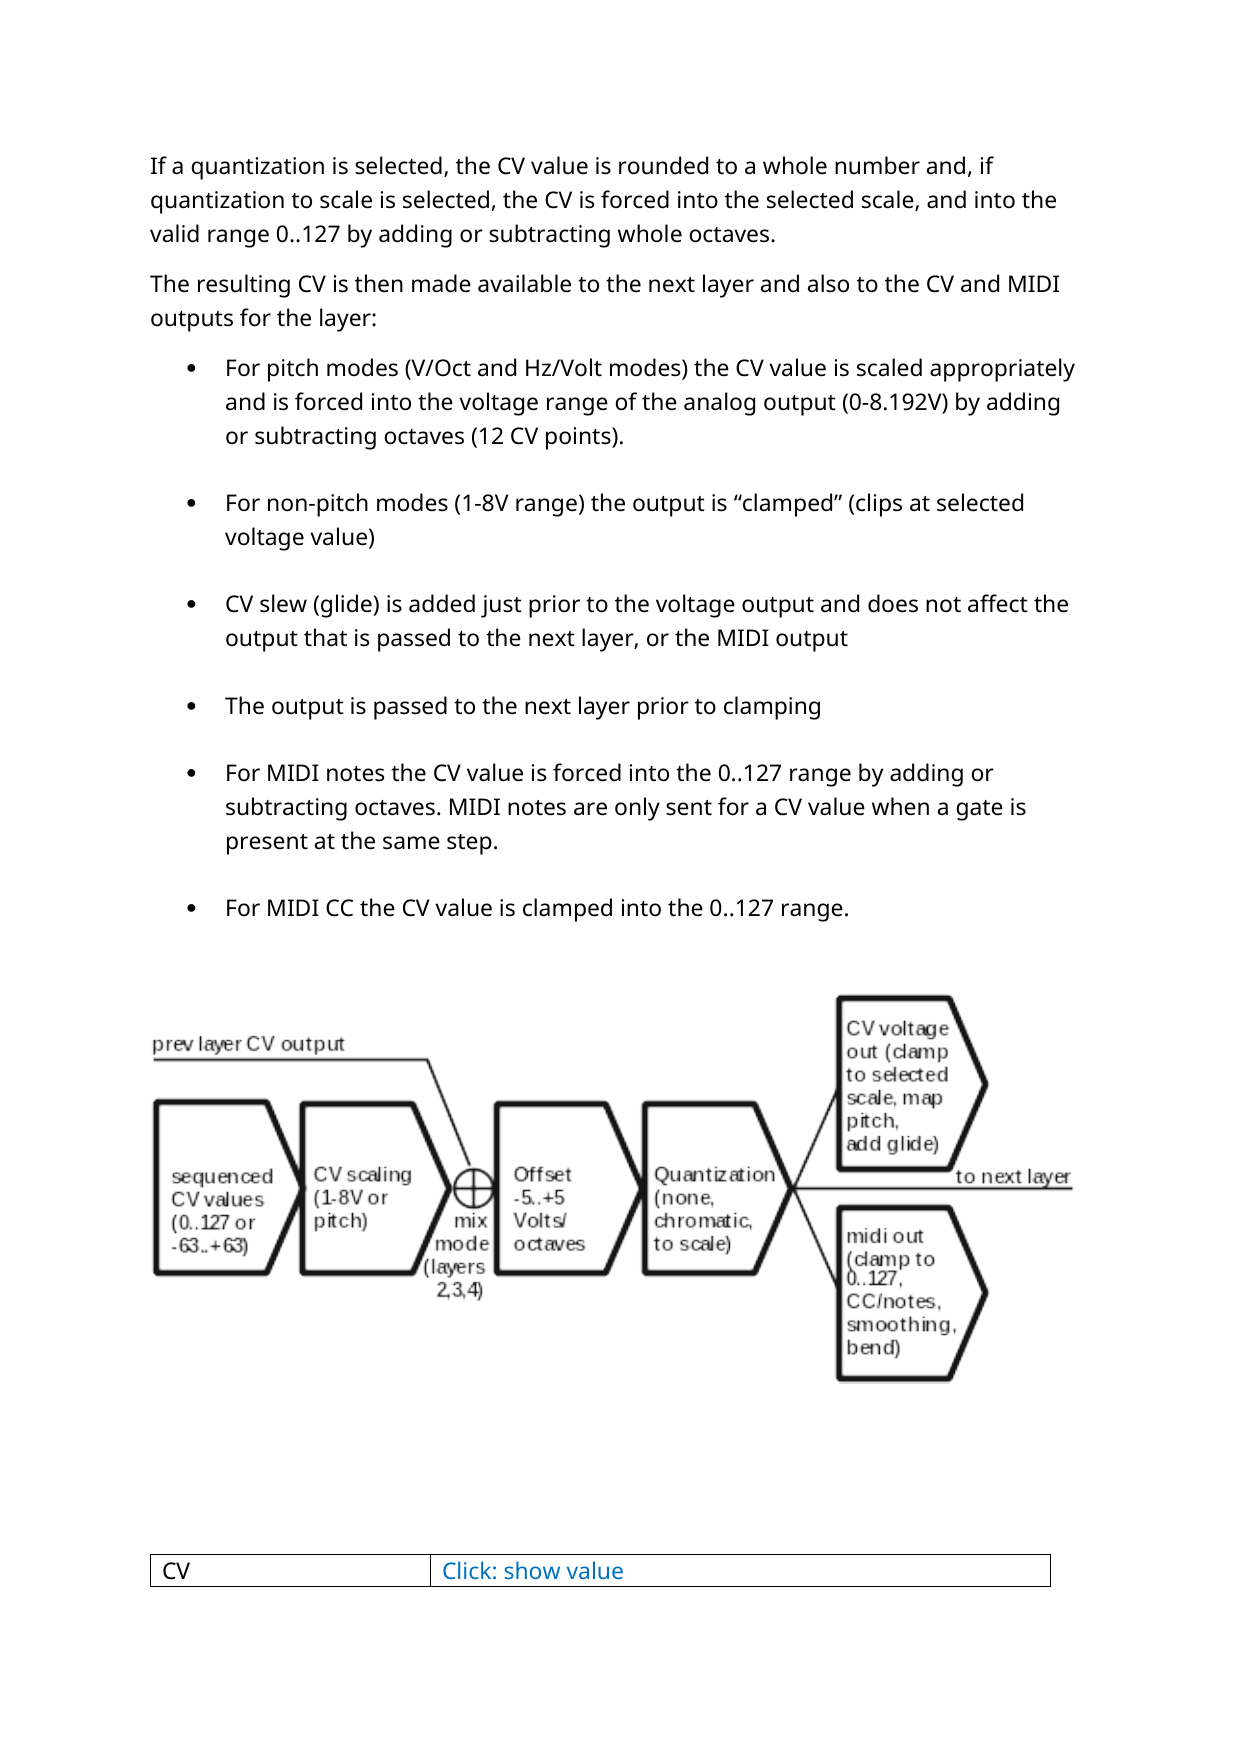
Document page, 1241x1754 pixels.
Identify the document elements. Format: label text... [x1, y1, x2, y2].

list For non-pitch modes (1-8V range) the output is “clamped” (clips at selected voltage value) [187, 487, 1090, 552]
list The output is passed to the next layer prior to clamping [187, 689, 1090, 721]
text If a quantization is selected, the CV value is rounded to a whole number and, if quantization to scale is selected, the CV is forced into the selected scale, and into the valid range 0..127 by adding or subtracting whole octaves. [150, 150, 1090, 249]
list For MIDI notes the CV value is forced into the 0..127 range by adding or subtracting octaves. MIDI notes are only sent for a CV value when a gate is present at the same step. [187, 757, 1090, 856]
table_header CV [151, 1555, 430, 1586]
list CV slew (glide) is added just prior to the voltage output and does not affect the output that is passed to the next layer, or the MIDI output [187, 588, 1090, 653]
text The resulting CV is then made available to the next layer and also to the CV and MIDI outputs for the layer: [150, 268, 1090, 333]
list For pitch modes (V/Oct and Hz/Volt modes) the CV value is scaled appropriately and is forced into the voltage range of the analog output (0-8.192V) by adding or subtracting octaves (12 CV points). [187, 352, 1090, 451]
list For MIDI CC the CV value is clamped into the 0..127 range. [187, 892, 1090, 923]
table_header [431, 1555, 1050, 1586]
